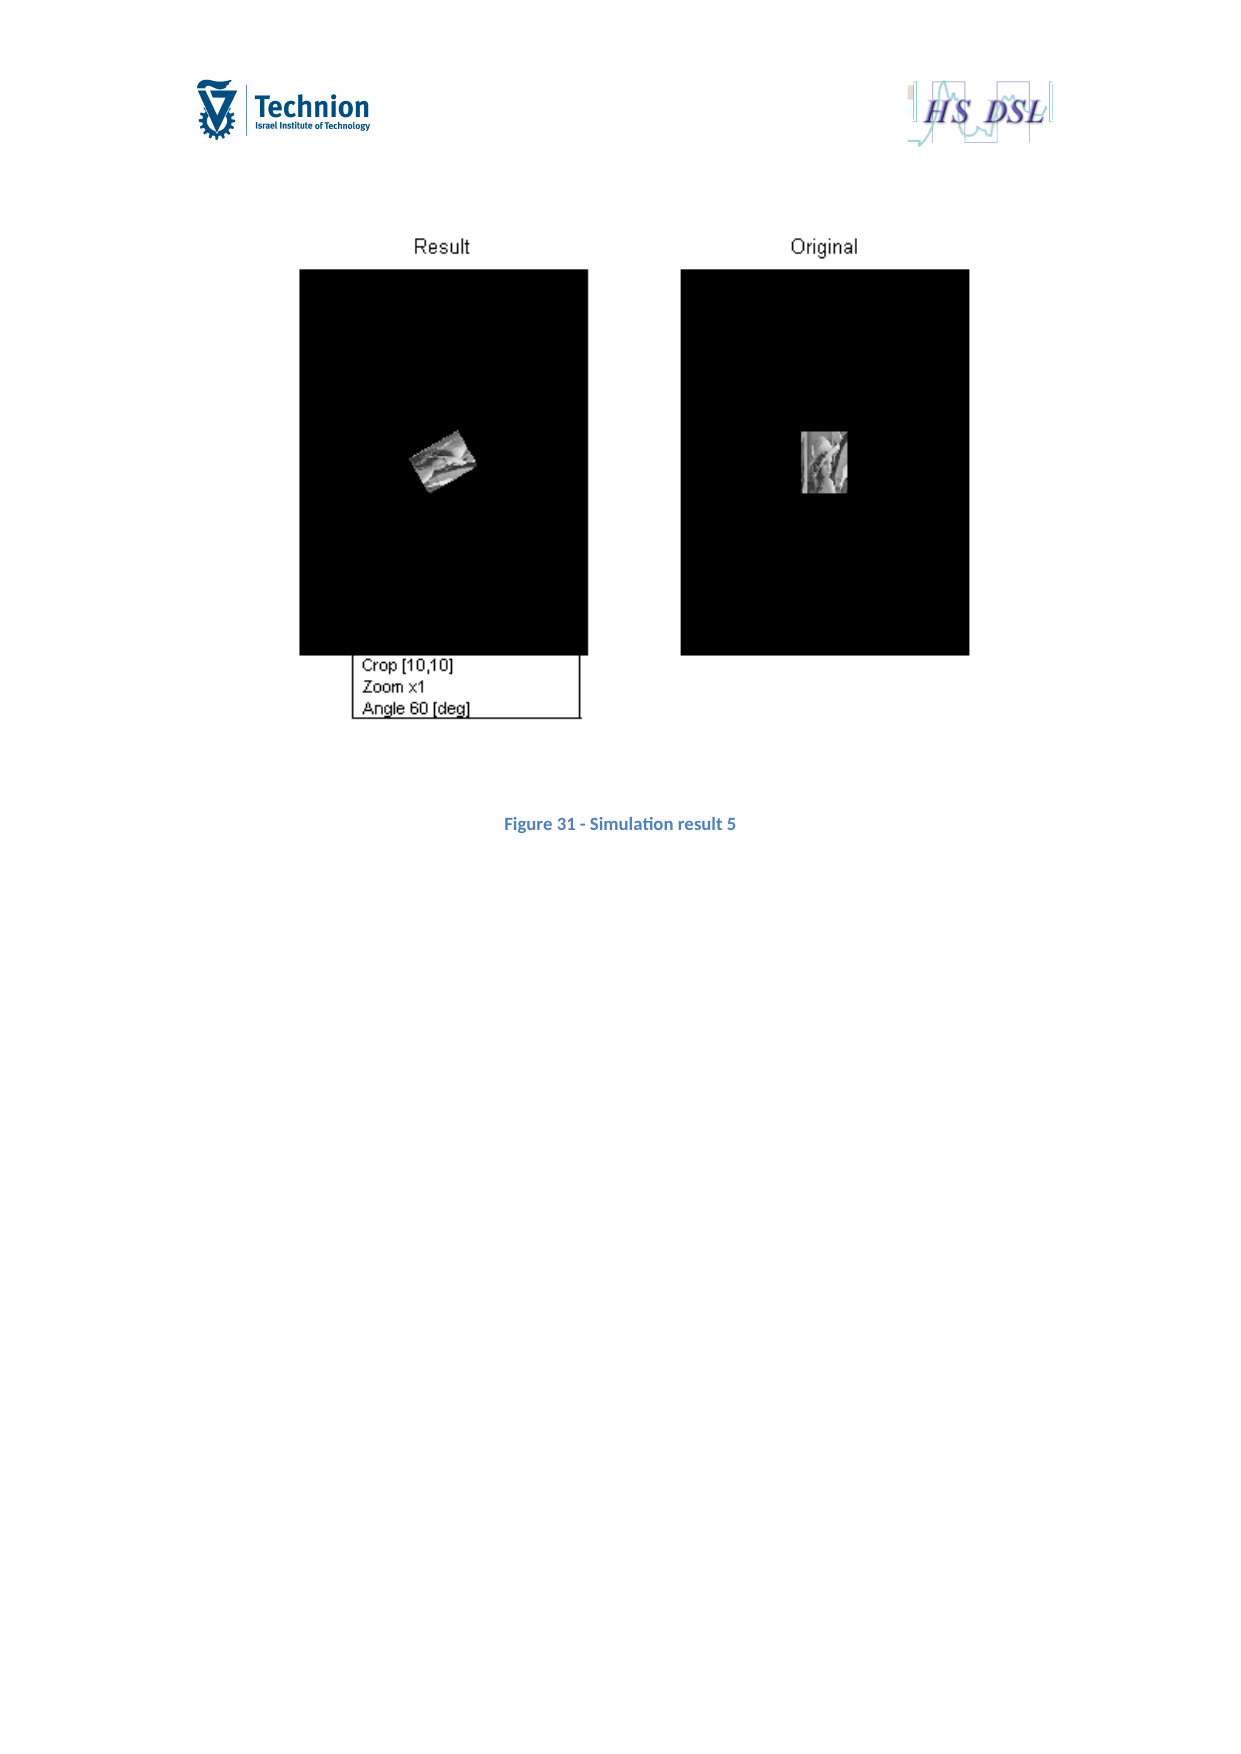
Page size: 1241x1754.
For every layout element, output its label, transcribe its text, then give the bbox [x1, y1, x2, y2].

picture [187, 74, 378, 147]
text Figure 31 - Simulation result 5 [187, 813, 1053, 836]
picture [907, 73, 1053, 147]
picture [187, 150, 1053, 798]
